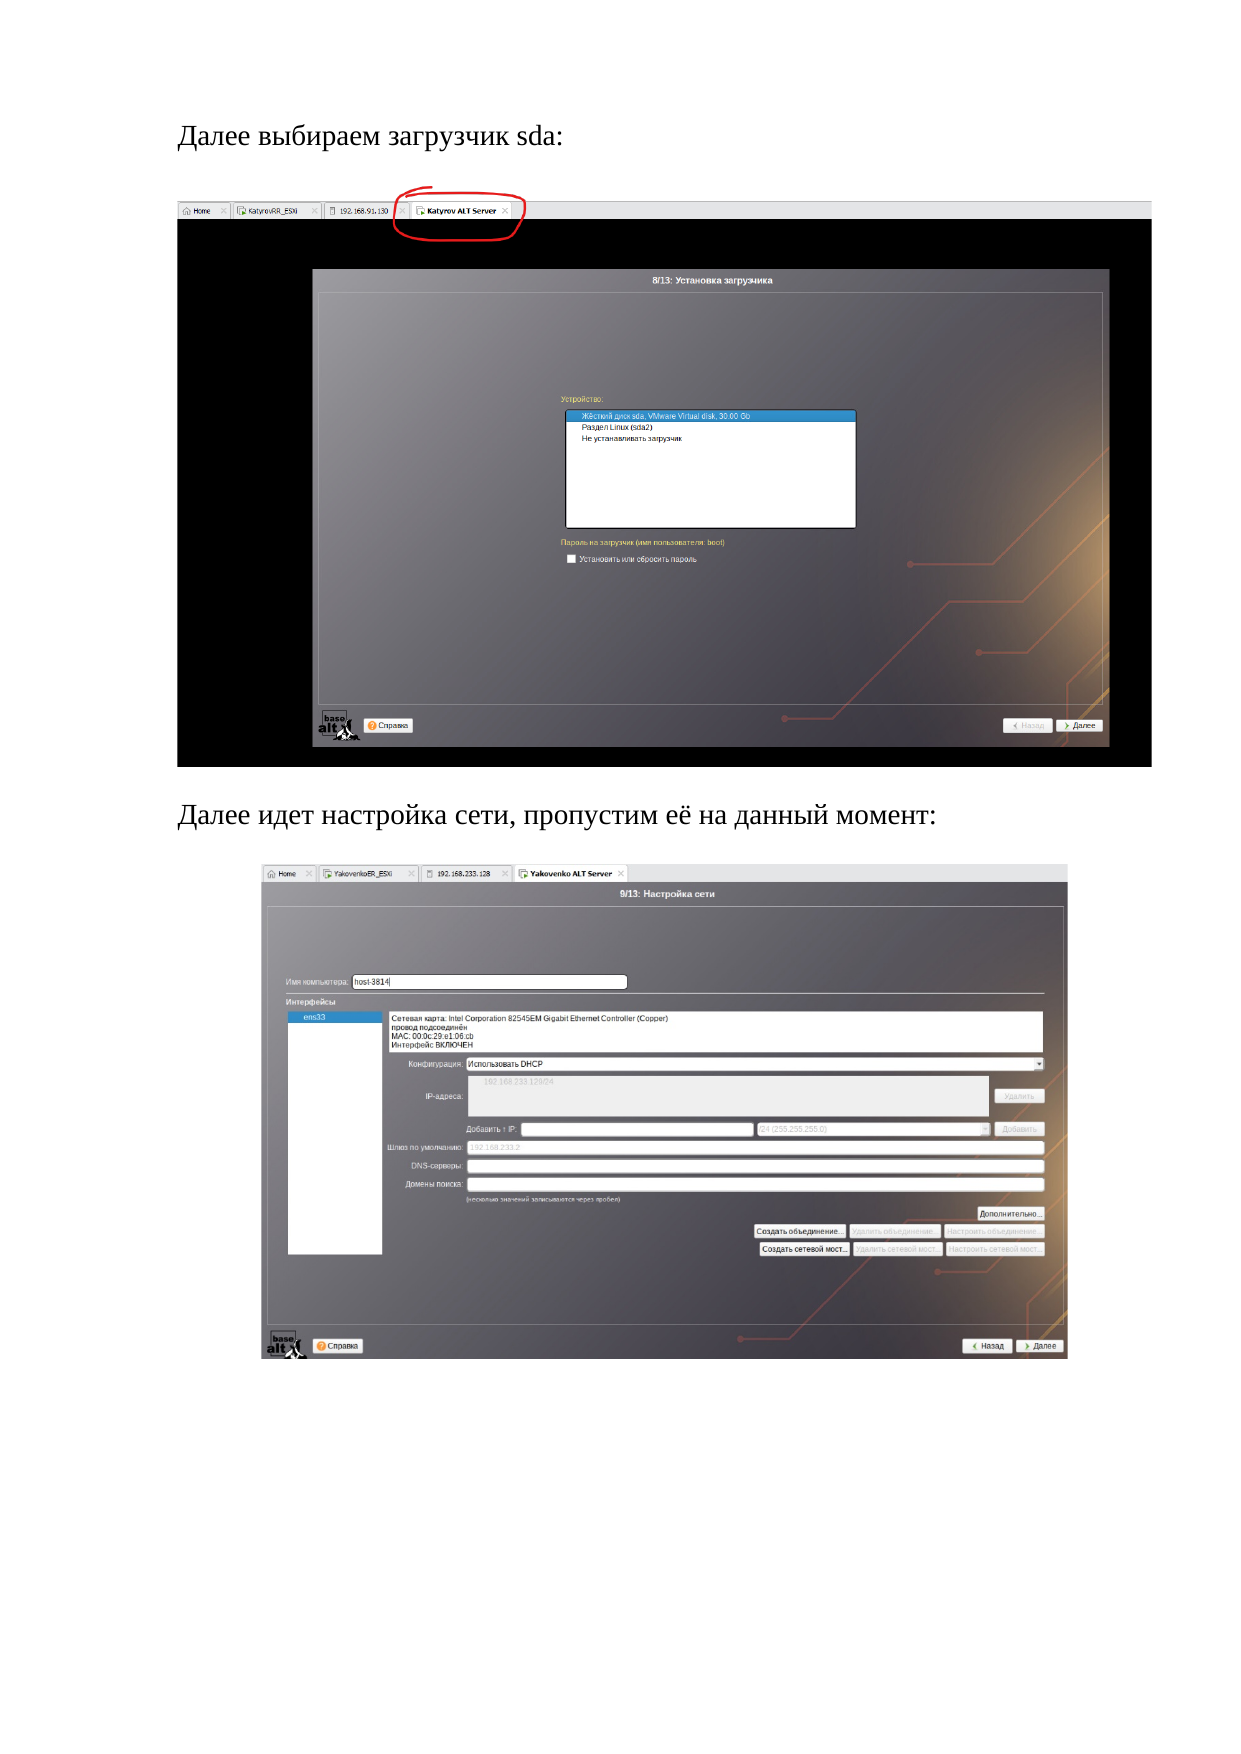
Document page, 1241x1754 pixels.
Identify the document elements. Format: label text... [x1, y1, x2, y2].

text Далее выбираем загрузчик sda: [177, 118, 1152, 152]
text Далее идет настройка сети, пропустим её на данный момент: [177, 797, 1152, 831]
picture [177, 185, 1152, 767]
picture [261, 864, 1068, 1359]
